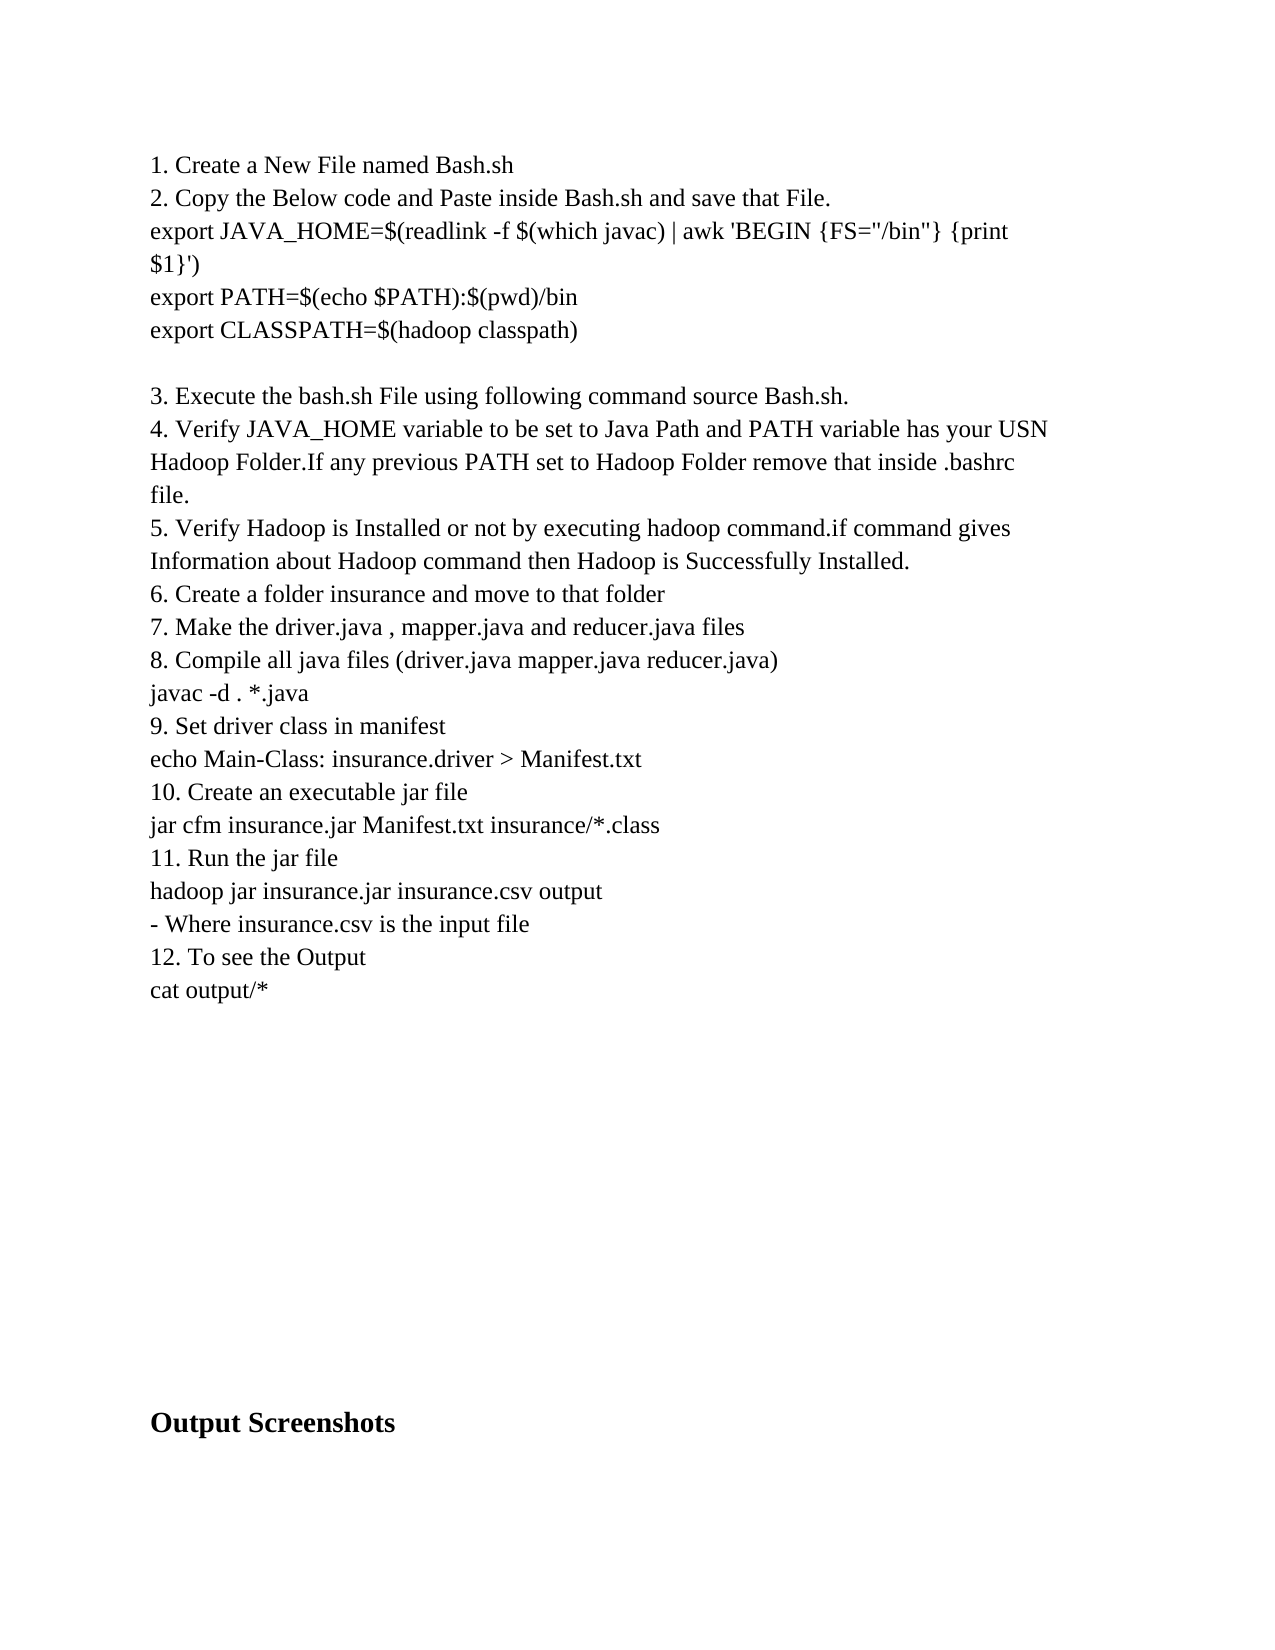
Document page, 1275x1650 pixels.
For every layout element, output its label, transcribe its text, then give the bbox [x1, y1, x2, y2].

text cat output/* [150, 976, 1125, 1004]
text 2. Copy the Below code and Paste inside Bash.sh and save that File. [150, 183, 1125, 212]
text 4. Verify JAVA_HOME variable to be set to Java Path and PATH variable has your USN [150, 414, 1125, 443]
text Hadoop Folder.If any previous PATH set to Hadoop Folder remove that inside .bashrc [150, 447, 1125, 476]
text export PATH=$(echo $PATH):$(pwd)/bin [150, 282, 1125, 311]
text 7. Make the driver.java , mapper.java and reducer.java files [150, 612, 1125, 641]
text 9. Set driver class in manifest [150, 711, 1125, 740]
text javac -d . *.java [150, 678, 1125, 707]
text 6. Create a folder insurance and move to that folder [150, 579, 1125, 608]
text Output Screenshots [150, 1405, 1125, 1438]
text export CLASSPATH=$(hadoop classpath) [150, 315, 1125, 344]
text 1. Create a New File named Bash.sh [150, 150, 1125, 179]
text 5. Verify Hadoop is Installed or not by executing hadoop command.if command gives [150, 513, 1125, 542]
text 12. To see the Output [150, 942, 1125, 971]
text Information about Hadoop command then Hadoop is Successfully Installed. [150, 546, 1125, 575]
text 8. Compile all java files (driver.java mapper.java reducer.java) [150, 645, 1125, 674]
text echo Main-Class: insurance.driver > Manifest.txt [150, 744, 1125, 773]
text $1}') [150, 249, 1125, 278]
text 10. Create an executable jar file [150, 777, 1125, 806]
text - Where insurance.csv is the input file [150, 909, 1125, 938]
text file. [150, 480, 1125, 509]
text 3. Execute the bash.sh File using following command source Bash.sh. [150, 381, 1125, 410]
text hadoop jar insurance.jar insurance.csv output [150, 876, 1125, 905]
text export JAVA_HOME=$(readlink -f $(which javac) | awk 'BEGIN {FS="/bin"} {print [150, 216, 1125, 245]
text 11. Run the jar file [150, 843, 1125, 872]
text jar cfm insurance.jar Manifest.txt insurance/*.class [150, 810, 1125, 839]
